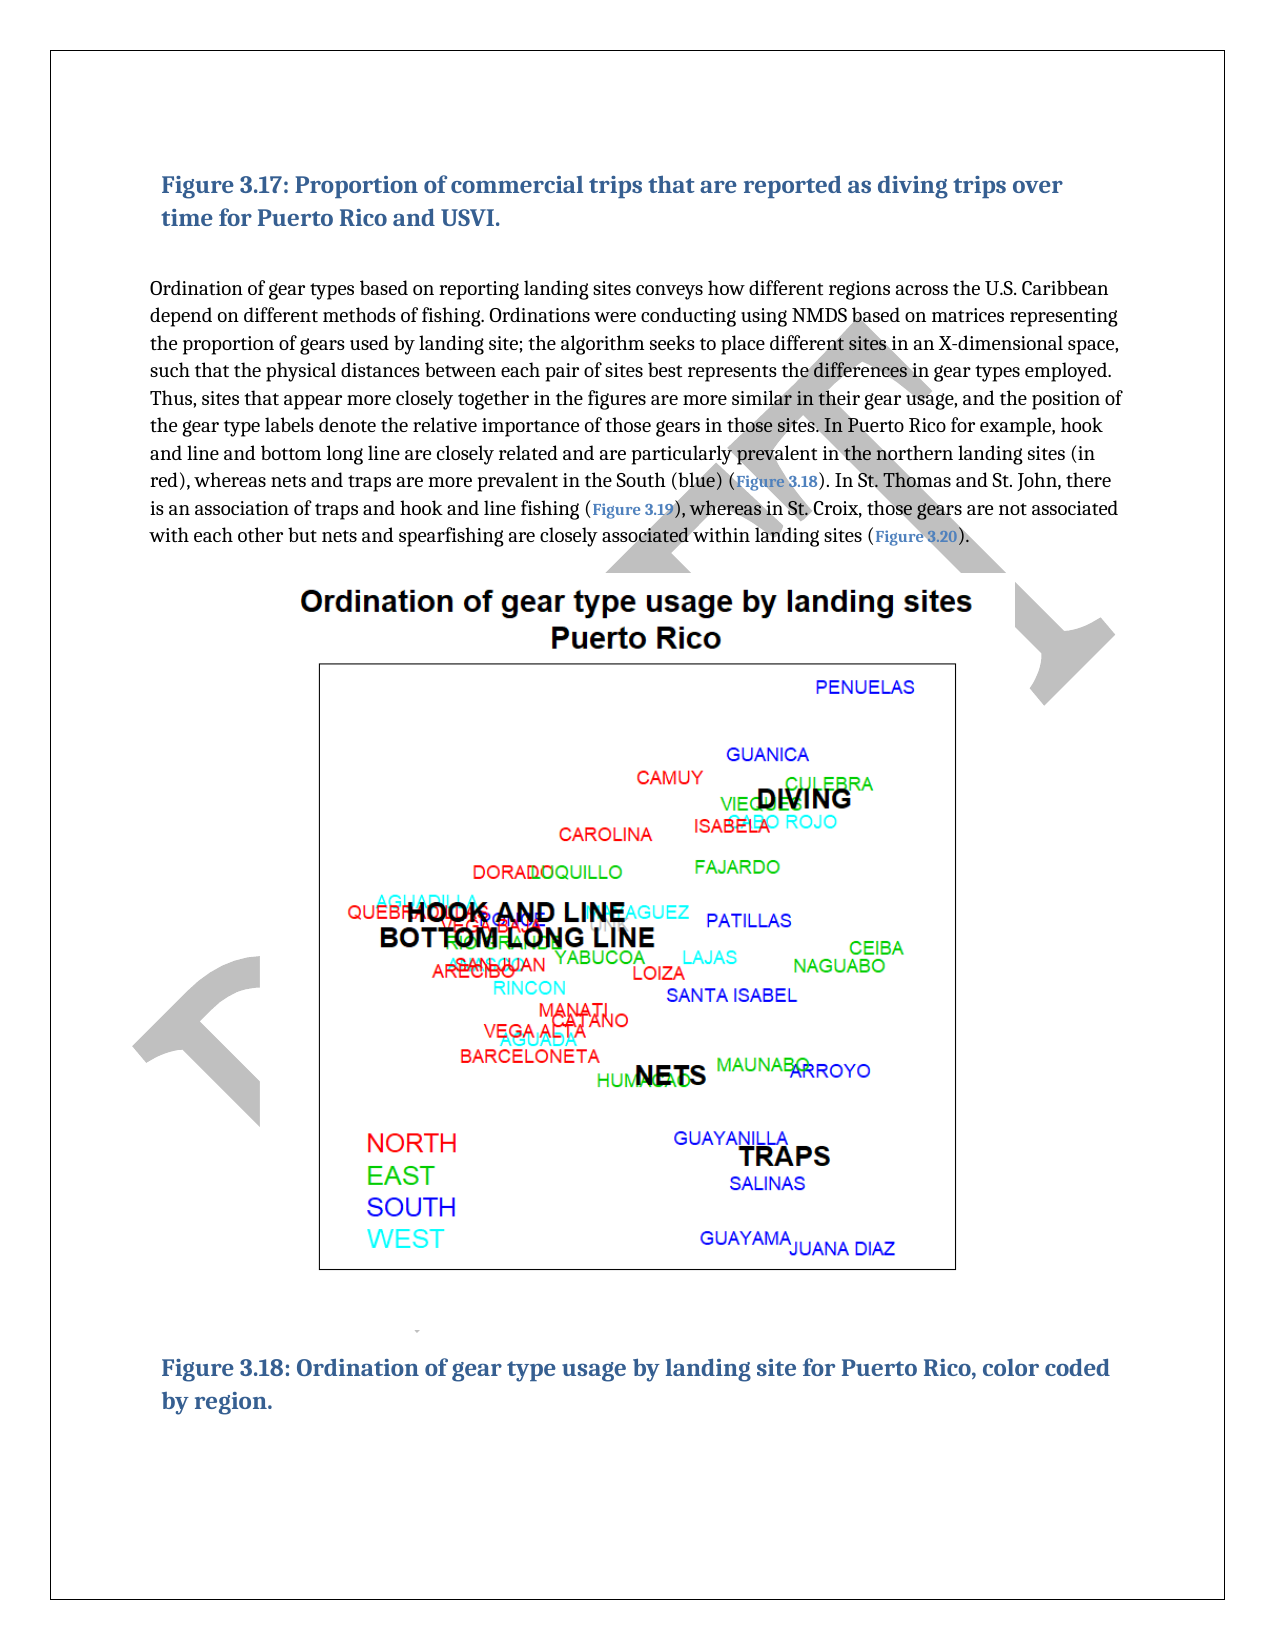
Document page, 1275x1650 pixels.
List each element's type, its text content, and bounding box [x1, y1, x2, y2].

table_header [150, 150, 1125, 258]
picture [259, 573, 1015, 1330]
table_header Figure 3.18: Ordination of gear type usage by landing site for Puerto Rico, color coded by region. [150, 570, 1125, 1440]
text Ordination of gear types based on reporting landing sites conveys how different regions across the U.S. Caribbean depend on different methods of fishing. Ordinations were conducting using NMDS based on matrices representing the proportion of gears used by landing site; the algorithm seeks to place different sites in an X-dimensional space, such that the physical distances between each pair of sites best represents the differences in gear types employed. Thus, sites that appear more closely together in the figures are more similar in their gear usage, and the position of the gear type labels denote the relative importance of those gears in those sites. In Puerto Rico for example, hook and line and bottom long line are closely related and are particularly prevalent in the northern landing sites (in red), whereas nets and traps are more prevalent in the South (blue) (Figure 3.18). In St. Thomas and St. John, there is an association of traps and hook and line fishing (Figure 3.19), whereas in St. Croix, those gears are not associated with each other but nets and spearfishing are closely associated within landing sites (Figure 3.20). [150, 276, 1125, 548]
